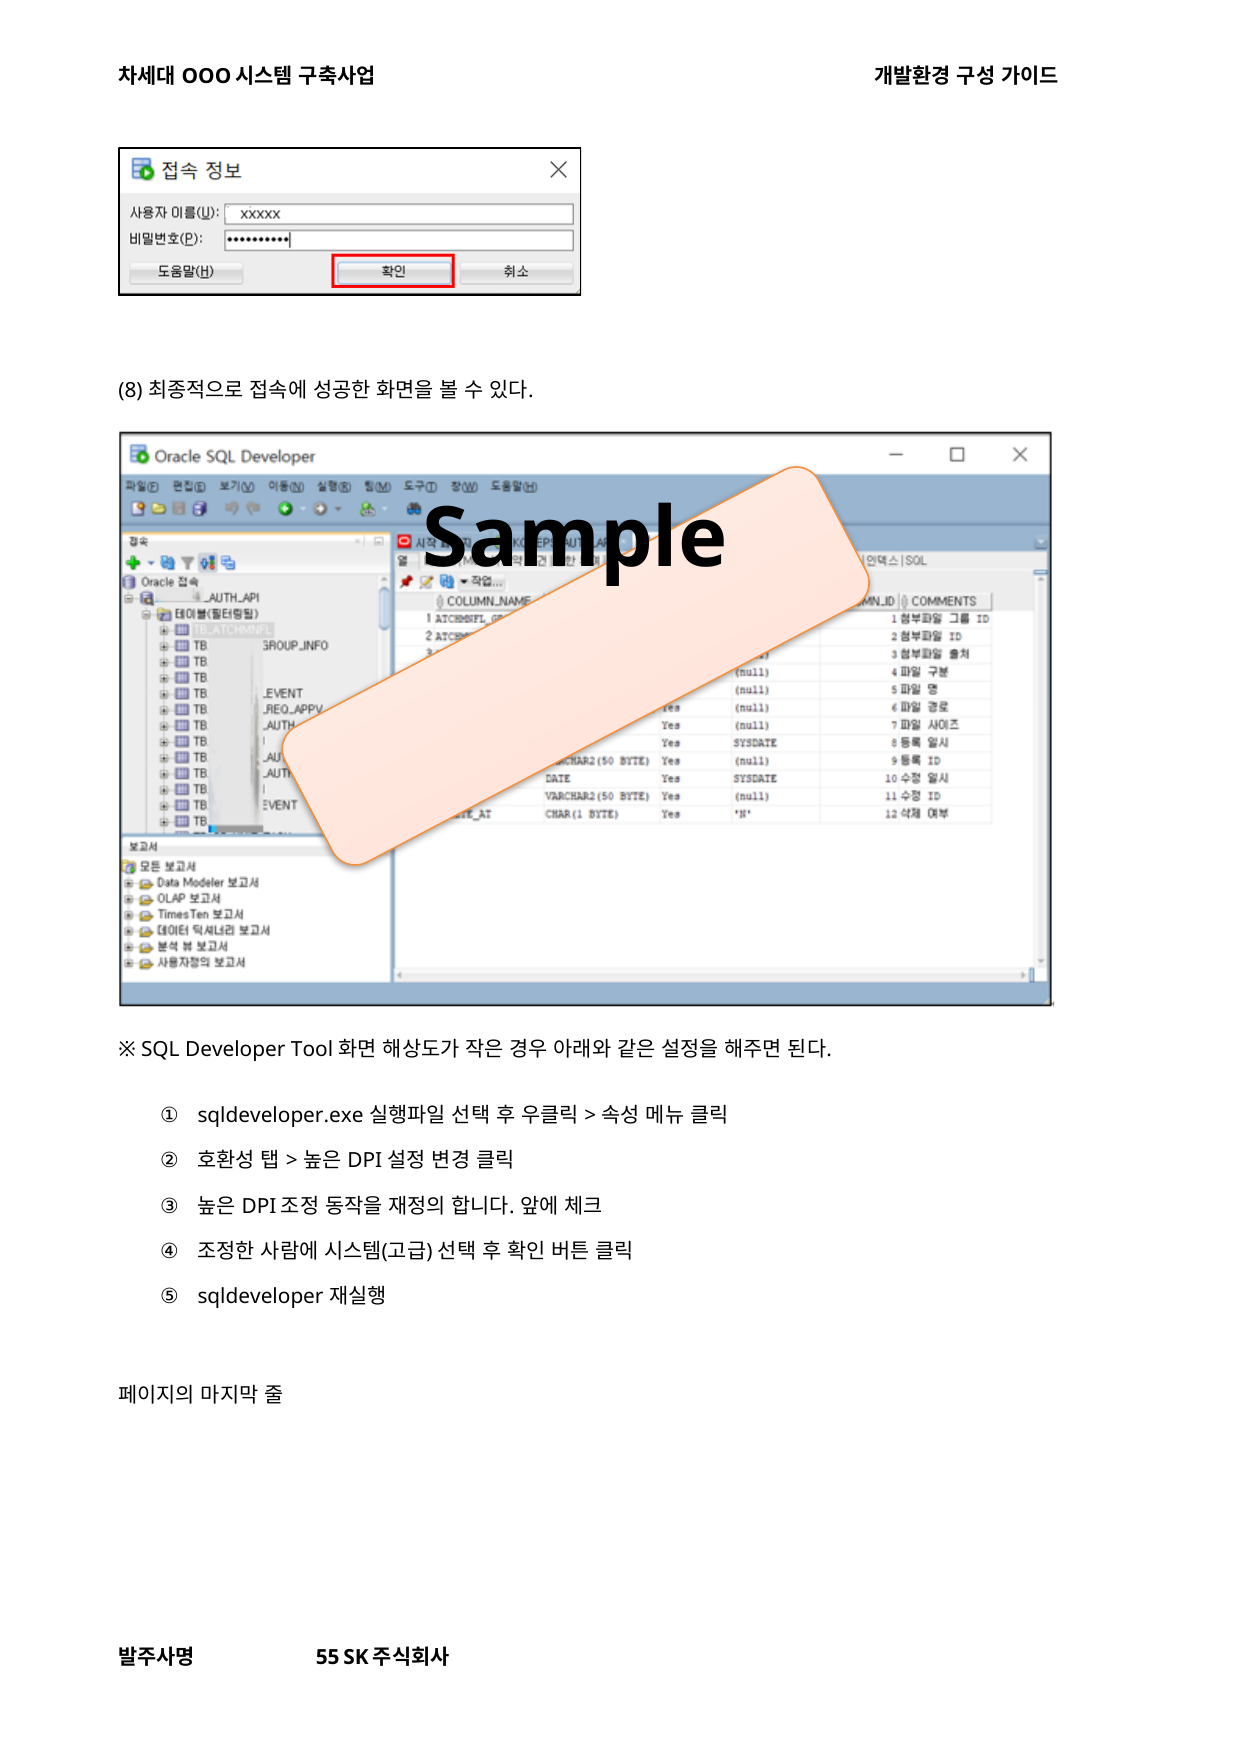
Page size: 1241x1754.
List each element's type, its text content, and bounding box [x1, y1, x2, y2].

list 높은 DPI조정 동작을 재정의 합니다. 앞에 체크 [160, 1189, 1122, 1219]
text (8) 최종적으로 접속에 성공한 화면을 볼 수 있다. [118, 373, 1122, 404]
text 페이지의 마지막 줄 [118, 1378, 1122, 1409]
picture [118, 429, 1055, 1008]
list 조정한 사람에 시스템(고급) 선택 후 확인 버튼 클릭 [160, 1234, 1122, 1264]
list sqldeveloper 재실행 [160, 1280, 1122, 1310]
text ※ SQL Developer Tool 화면 해상도가 작은 경우 아래와 같은 설정을 해주면 된다. [118, 1032, 1122, 1062]
list sqldeveloper.exe 실행파일 선택 후 우클릭 > 속성 메뉴 클릭 [160, 1098, 1122, 1128]
list 호환성 탭 > 높은 DPI 설정 변경 클릭 [160, 1143, 1122, 1174]
picture [118, 147, 582, 296]
